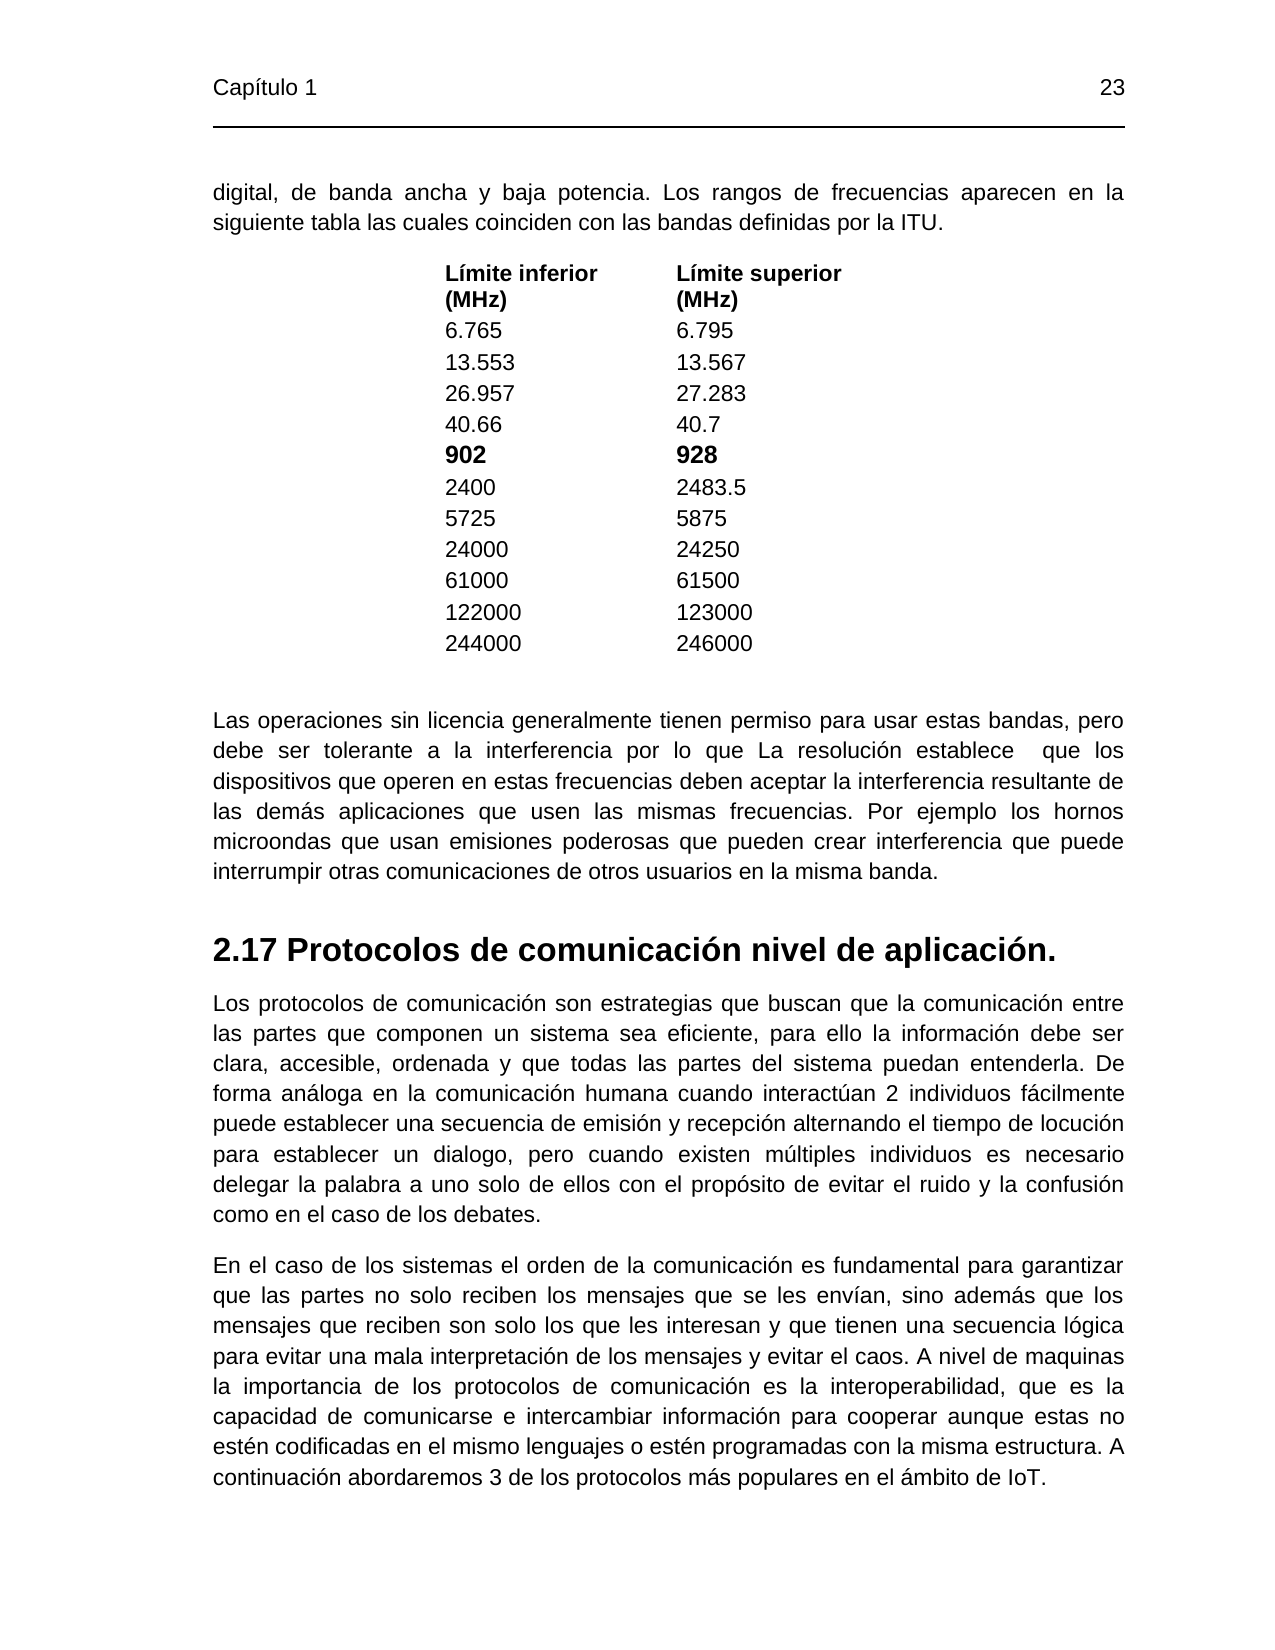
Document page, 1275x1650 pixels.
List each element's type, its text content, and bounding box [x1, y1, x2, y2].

table_cell 24000 [438, 531, 669, 562]
table_header Límite superior (MHz) [669, 260, 900, 312]
table_cell 928 [669, 438, 900, 469]
table_cell 40.66 [438, 406, 669, 437]
table_cell 26.957 [438, 375, 669, 406]
table_cell 2483.5 [669, 469, 900, 500]
table_cell 902 [438, 438, 669, 469]
text Los protocolos de comunicación son estrategias que buscan que la comunicación entre las partes que componen un sistema sea eficiente, para ello la información debe ser clara, accesible, ordenada y que todas las partes del sistema puedan entenderla. De forma análoga en la comunicación humana cuando interactúan 2 individuos fácilmente puede establecer una secuencia de emisión y recepción alternando el tiempo de locución para establecer un dialogo, pero cuando existen múltiples individuos es necesario delegar la palabra a uno solo de ellos con el propósito de evitar el ruido y la confusión como en el caso de los debates. [213, 989, 1125, 1227]
table_cell 5875 [669, 500, 900, 531]
table_header Límite inferior (MHz) [438, 260, 669, 312]
table_cell 5725 [438, 500, 669, 531]
table_cell 13.553 [438, 344, 669, 375]
text Las operaciones sin licencia generalmente tienen permiso para usar estas bandas, pero debe ser tolerante a la interferencia por lo que La resolución establece que los dispositivos que operen en estas frecuencias deben aceptar la interferencia resultante de las demás aplicaciones que usen las mismas frecuencias. Por ejemplo los hornos microondas que usan emisiones poderosas que pueden crear interferencia que puede interrumpir otras comunicaciones de otros usuarios en la misma banda. [213, 707, 1125, 885]
table_cell 6.765 [438, 313, 669, 344]
table_cell 244000 [438, 625, 669, 656]
table_cell 246000 [669, 625, 900, 656]
table_cell 13.567 [669, 344, 900, 375]
table_cell 27.283 [669, 375, 900, 406]
table_cell 61000 [438, 563, 669, 594]
table_cell 24250 [669, 531, 900, 562]
table_cell 61500 [669, 563, 900, 594]
table_cell 122000 [438, 594, 669, 625]
table_cell 2400 [438, 469, 669, 500]
subtitle Protocolos de comunicación nivel de aplicación. [213, 930, 1125, 969]
table_cell 40.7 [669, 406, 900, 437]
table_cell 123000 [669, 594, 900, 625]
text En el caso de los sistemas el orden de la comunicación es fundamental para garantizar que las partes no solo reciben los mensajes que se les envían, sino además que los mensajes que reciben son solo los que les interesan y que tienen una secuencia lógica para evitar una mala interpretación de los mensajes y evitar el caos. A nivel de maquinas la importancia de los protocolos de comunicación es la interoperabilidad, que es la capacidad de comunicarse e intercambiar información para cooperar aunque estas no estén codificadas en el mismo lenguajes o estén programadas con la misma estructura. A continuación abordaremos 3 de los protocolos más populares en el ámbito de IoT. [213, 1252, 1125, 1490]
table_cell 6.795 [669, 313, 900, 344]
